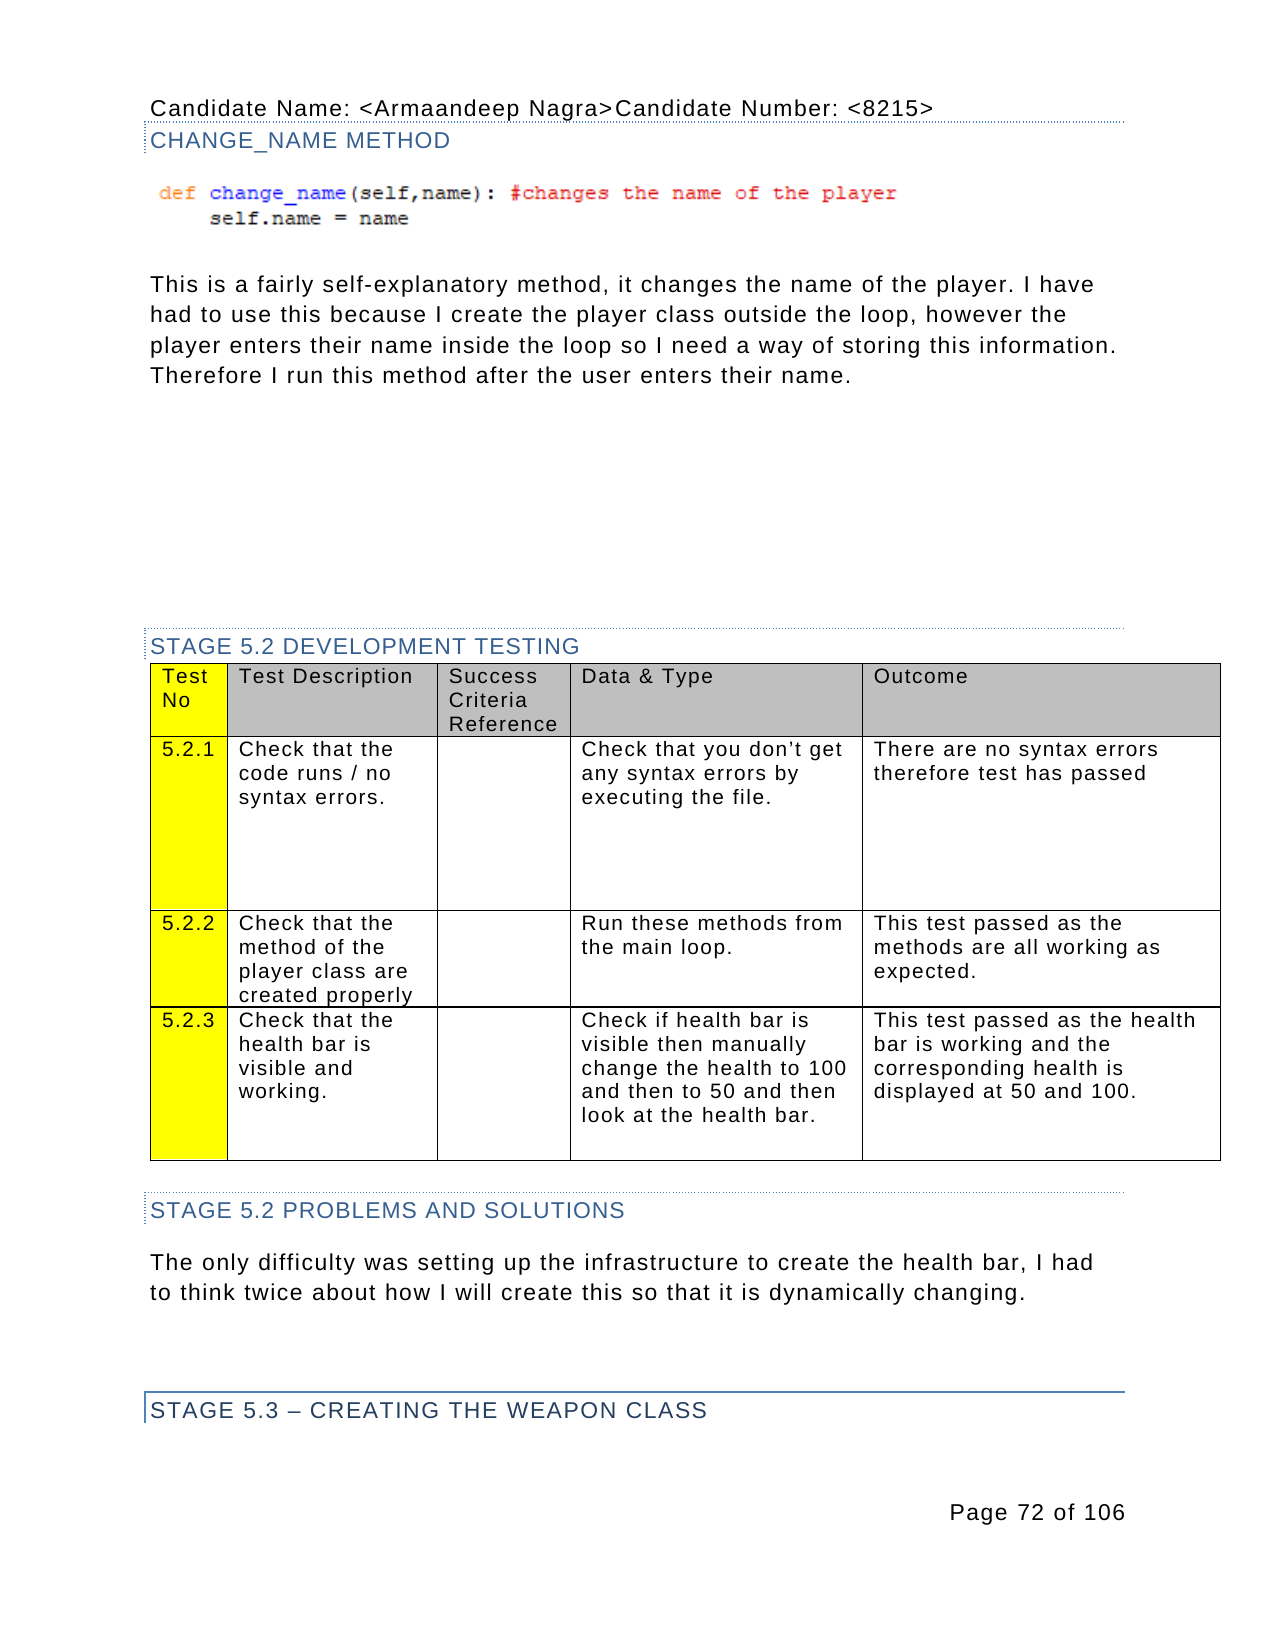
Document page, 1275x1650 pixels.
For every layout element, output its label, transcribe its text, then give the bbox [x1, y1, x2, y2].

table_cell Check that the code runs / no syntax errors. [228, 737, 437, 909]
table_cell Run these methods from the main loop. [571, 911, 862, 1006]
table_cell Check that the health bar is visible and working. [228, 1008, 437, 1159]
text This is a fairly self-explanatory method, it changes the name of the player. I have had to use this because I create the player class outside the loop, however the player enters their name inside the loop so I need a way of storing this information. Therefore I run this method after the user enters their name. [150, 271, 1125, 388]
table_cell This test passed as the methods are all working as expected. [863, 911, 1220, 1006]
table_cell Check that the method of the player class are created properly [228, 911, 437, 1006]
table_cell This test passed as the health bar is working and the corresponding health is displayed at 50 and 100. [863, 1008, 1220, 1159]
table_header Success Criteria Reference [438, 664, 570, 736]
table_header Test Description [228, 664, 437, 736]
table_cell 5.2.1 [151, 737, 227, 909]
table_cell 5.2.2 [151, 911, 227, 1006]
table_header Test No [151, 664, 227, 736]
table_cell [438, 911, 570, 1006]
table_header Outcome [863, 664, 1220, 736]
subtitle Stage 5.2 Development Testing [144, 627, 1125, 659]
subtitle Change_Name Method [144, 121, 1125, 153]
table_cell [438, 737, 570, 909]
table_cell [438, 1008, 570, 1159]
table_header Data & Type [571, 664, 862, 736]
table_cell 5.2.3 [151, 1008, 227, 1159]
table_cell Check if health bar is visible then manually change the health to 100 and then to 50 and then look at the health bar. [571, 1008, 862, 1159]
text The only difficulty was setting up the infrastructure to create the health bar, I had to think twice about how I will create this so that it is dynamically changing. [150, 1248, 1125, 1305]
table_cell Check that you don’t get any syntax errors by executing the file. [571, 737, 862, 909]
picture [150, 177, 926, 247]
table_cell There are no syntax errors therefore test has passed [863, 737, 1220, 909]
subtitle Stage 5.3 – Creating the Weapon Class [146, 1393, 1125, 1423]
subtitle Stage 5.2 Problems and Solutions [144, 1192, 1125, 1224]
